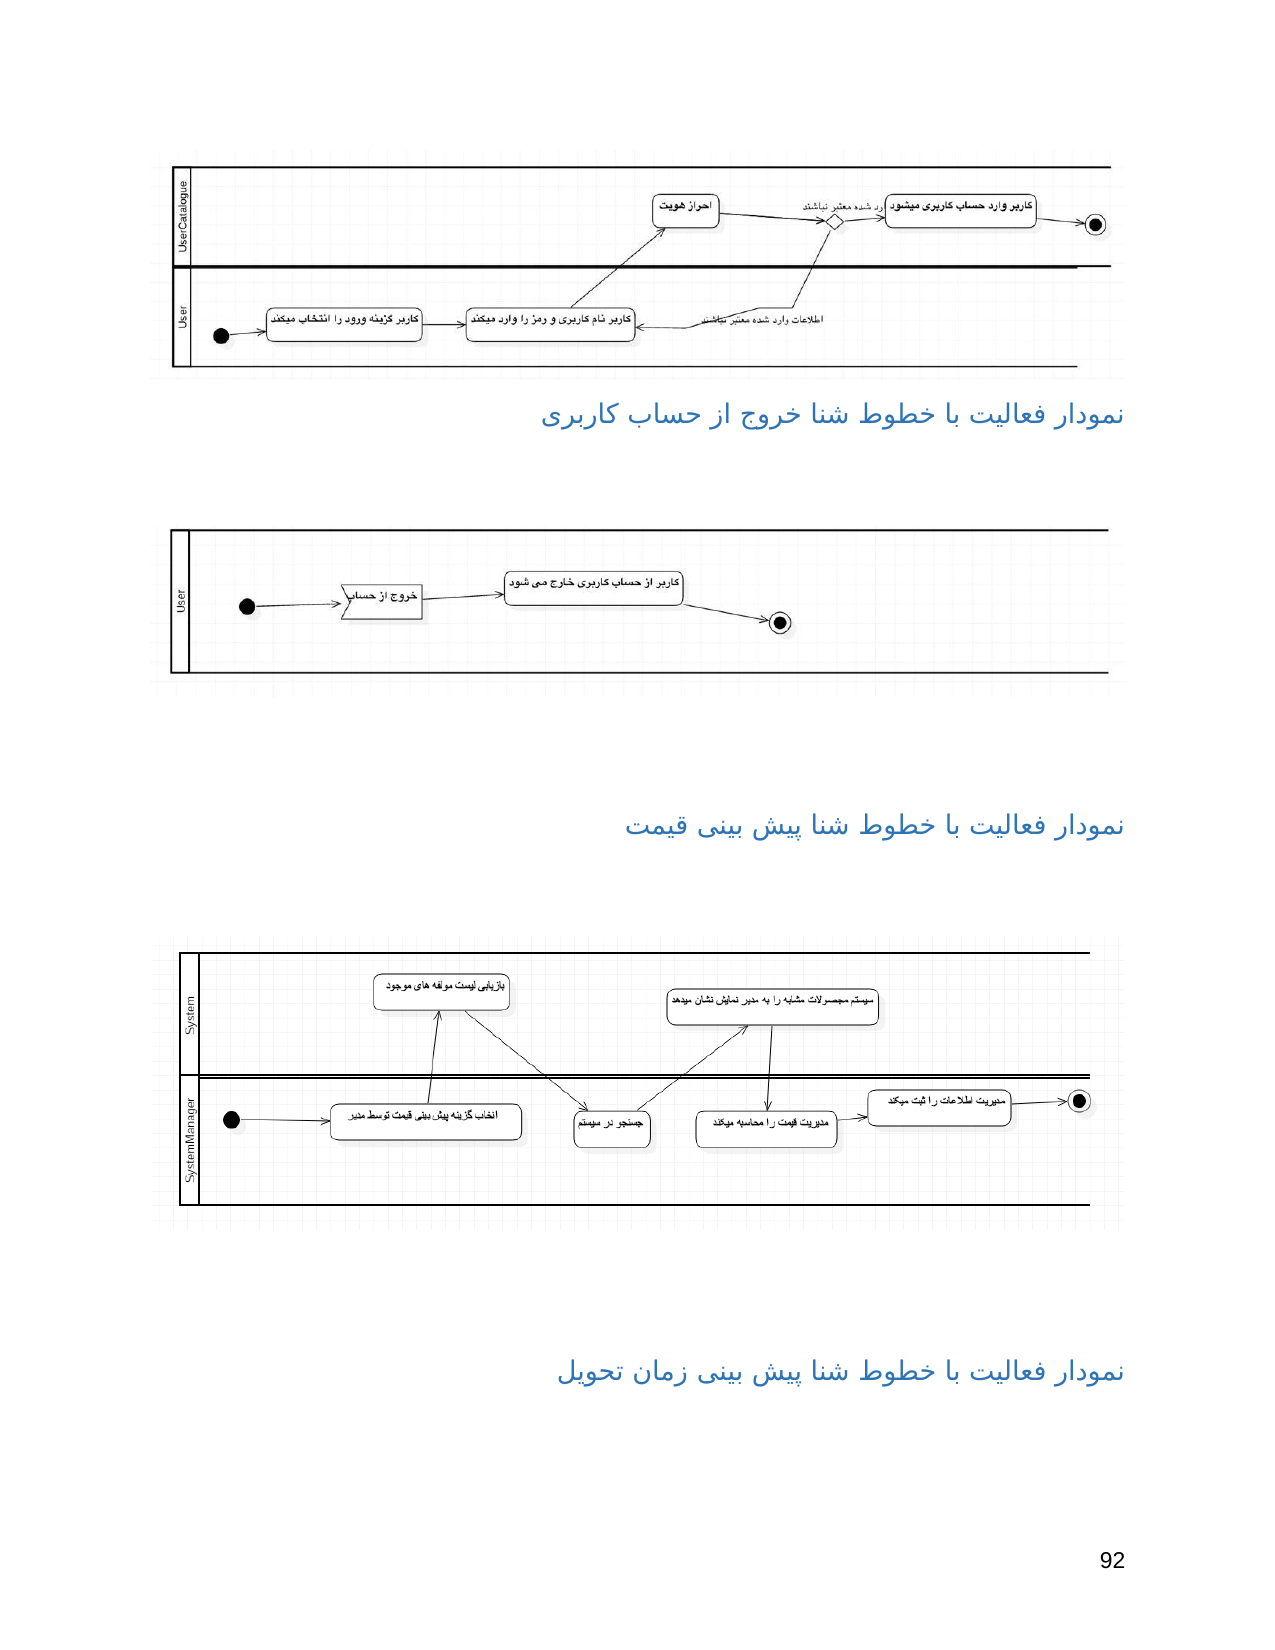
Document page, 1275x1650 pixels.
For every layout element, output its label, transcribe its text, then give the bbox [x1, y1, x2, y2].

subtitle نمودار فعالیت با خطوط شنا خروج از حساب کاربری [150, 398, 1125, 430]
picture [150, 150, 1125, 380]
subtitle نمودار فعالیت با خطوط شنا پیش بینی قیمت [150, 809, 1125, 841]
subtitle نمودار فعالیت با خطوط شنا پیش بینی زمان تحویل [150, 1355, 1125, 1386]
picture [151, 937, 1125, 1230]
picture [150, 526, 1125, 697]
